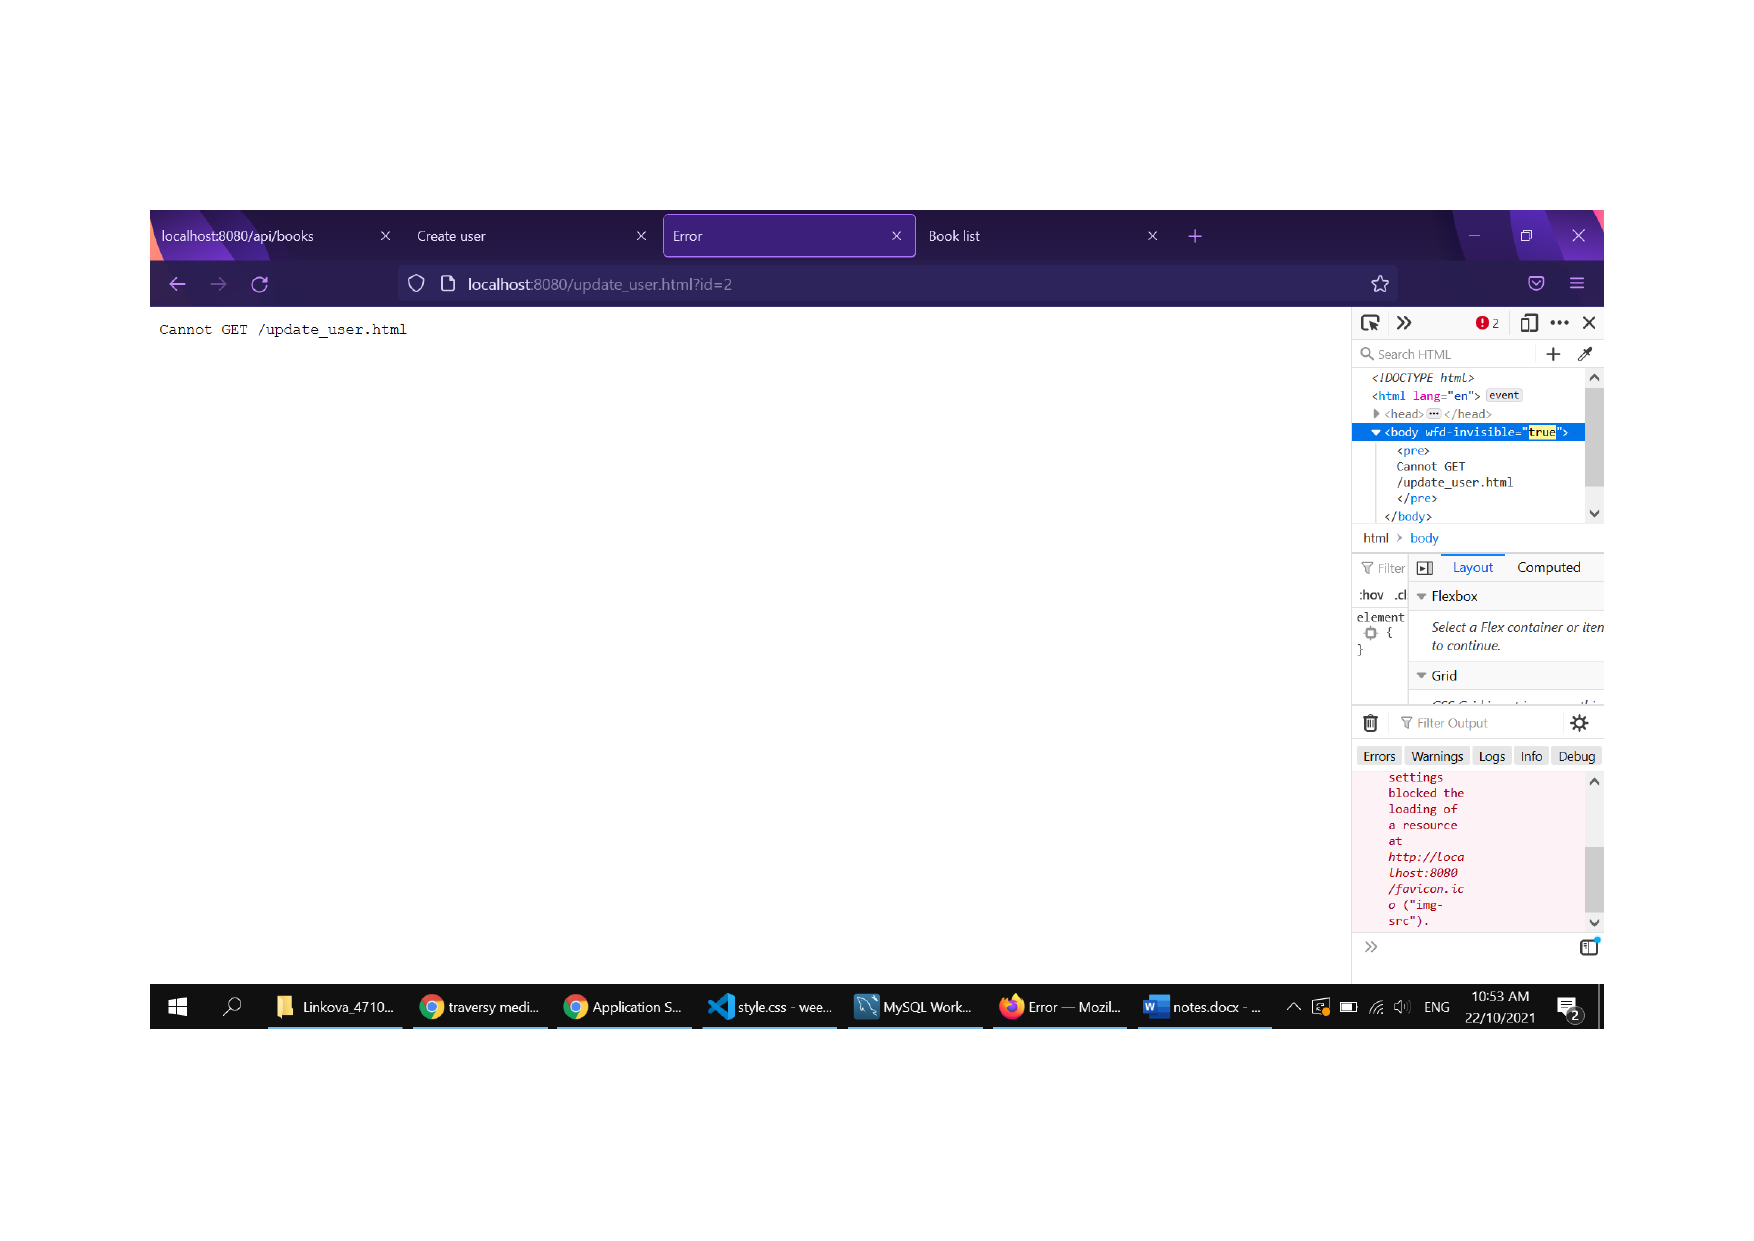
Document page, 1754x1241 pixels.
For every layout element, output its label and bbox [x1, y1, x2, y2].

picture [150, 210, 1604, 1029]
